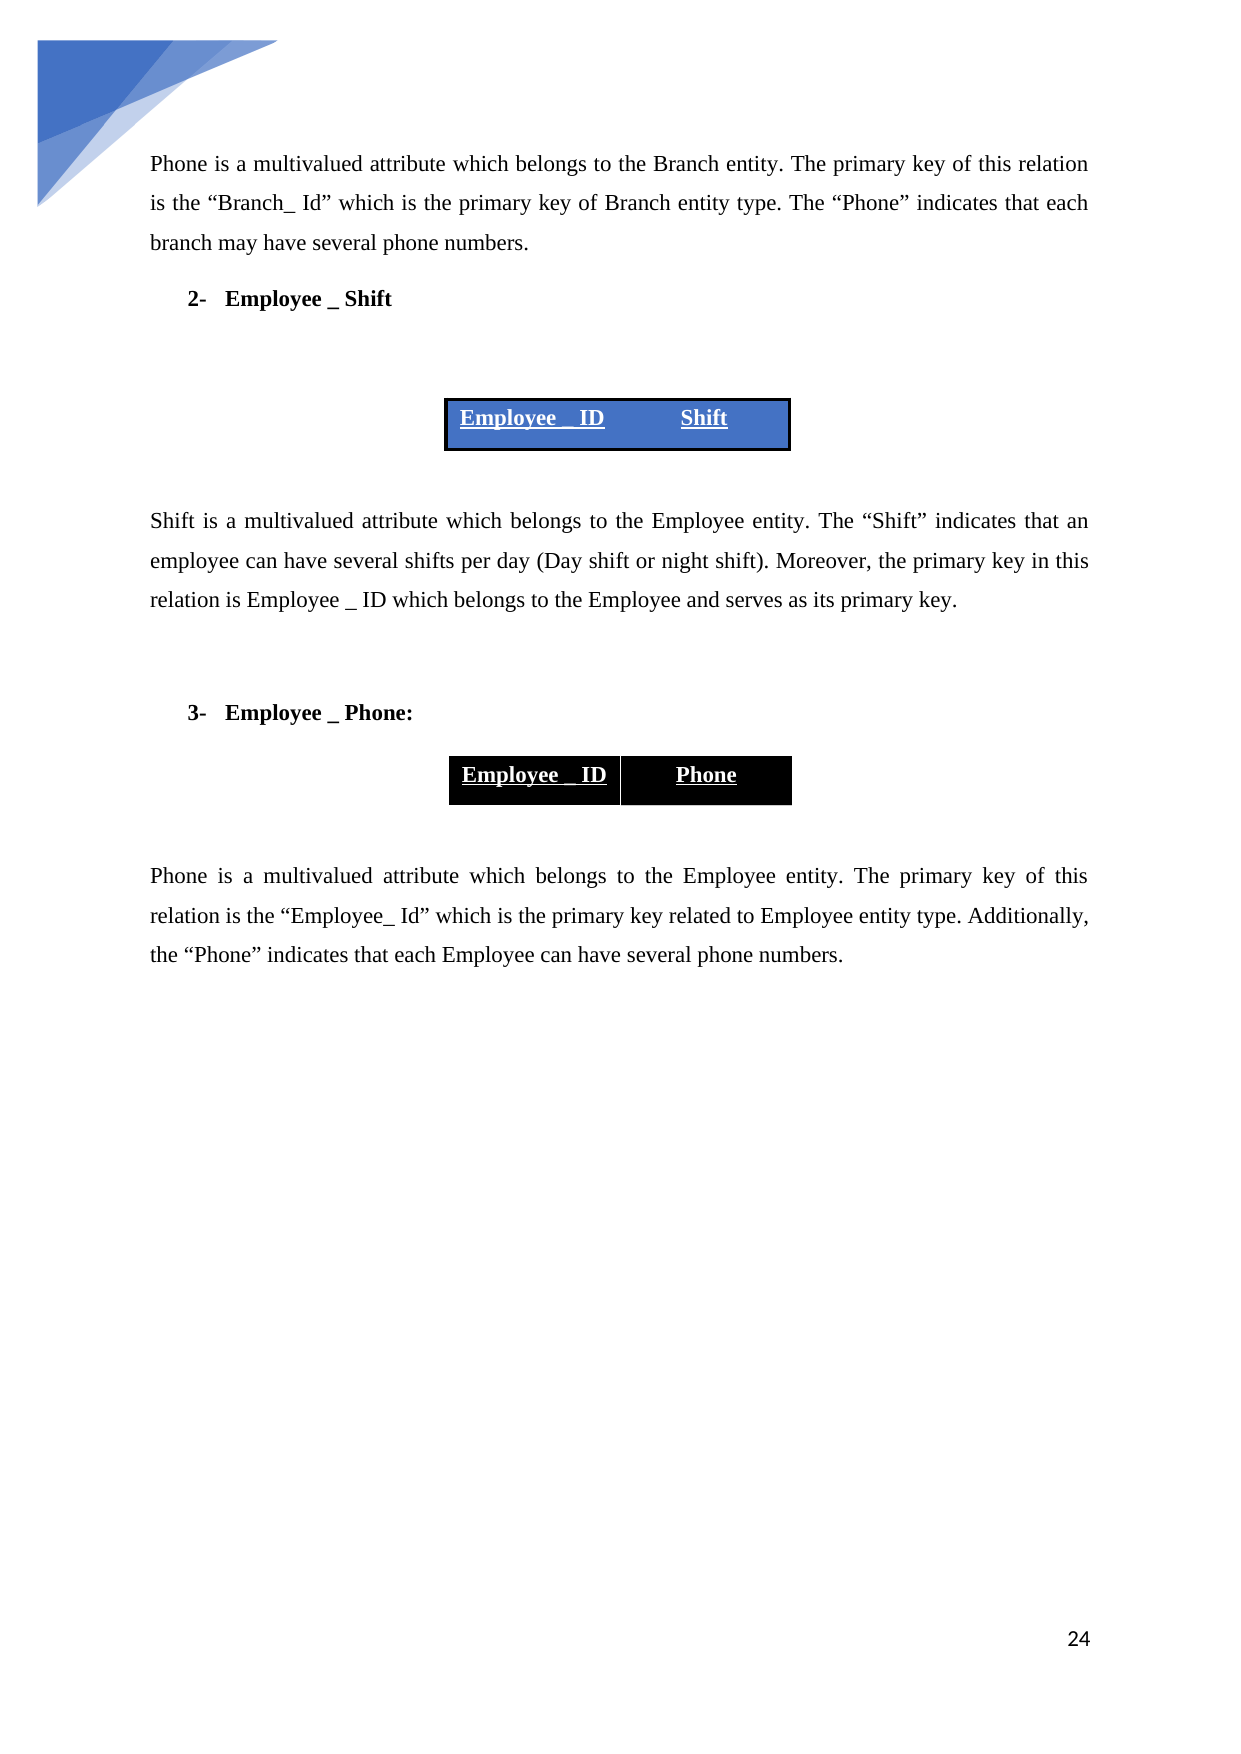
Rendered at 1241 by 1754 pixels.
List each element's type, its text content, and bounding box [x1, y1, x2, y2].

picture [37, 40, 279, 209]
table_header Shift [618, 401, 788, 448]
table_header Employee _ ID [448, 401, 618, 448]
list Employee _ Shift [187, 285, 1090, 311]
text Phone is a multivalued attribute which belongs to the Branch entity. The primary key of this relation is the “Branch_ Id” which is the primary key of Branch entity type. The “Phone” indicates that each branch may have several phone numbers. [150, 150, 1090, 255]
table_header Employee _ ID [449, 756, 620, 805]
list Employee _ Phone: [187, 698, 1090, 725]
table_header Phone [621, 756, 792, 805]
text Phone is a multivalued attribute which belongs to the Employee entity. The primary key of this relation is the “Employee_ Id” which is the primary key related to Employee entity type. Additionally, the “Phone” indicates that each Employee can have several phone numbers. [150, 862, 1090, 968]
text Shift is a multivalued attribute which belongs to the Employee entity. The “Shift” indicates that an employee can have several shifts per day (Day shift or night shift). Moreover, the primary key in this relation is Employee _ ID which belongs to the Employee and serves as its primary key. [150, 507, 1090, 613]
